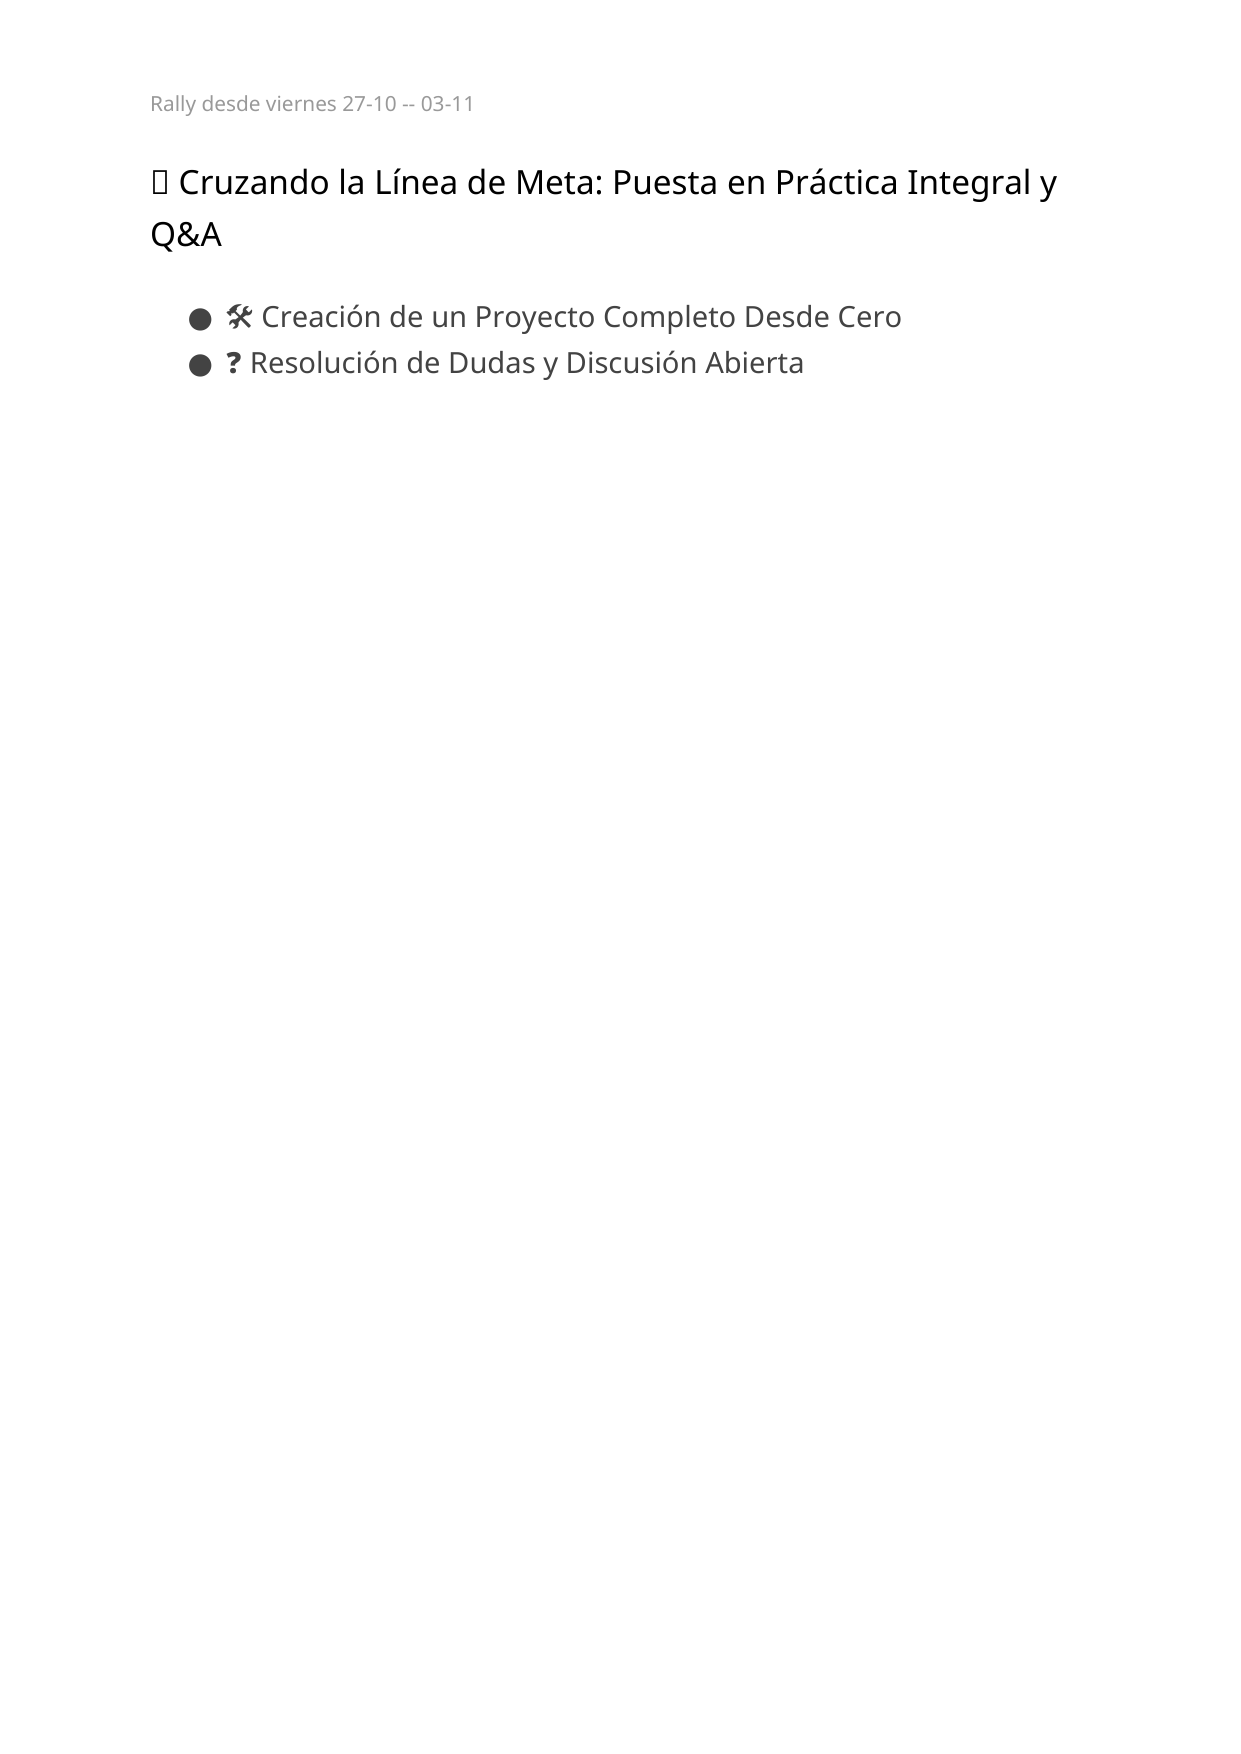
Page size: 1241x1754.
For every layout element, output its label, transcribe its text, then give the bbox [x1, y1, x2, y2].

text Rally desde viernes 27-10 -- 03-11 [150, 89, 1090, 117]
subtitle 🛠️ Creación de un Proyecto Completo Desde Cero [187, 296, 1090, 336]
subtitle ❓ Resolución de Dudas y Discusión Abierta [187, 342, 1090, 382]
subtitle 🏁 Cruzando la Línea de Meta: Puesta en Práctica Integral y Q&A [150, 159, 1090, 256]
